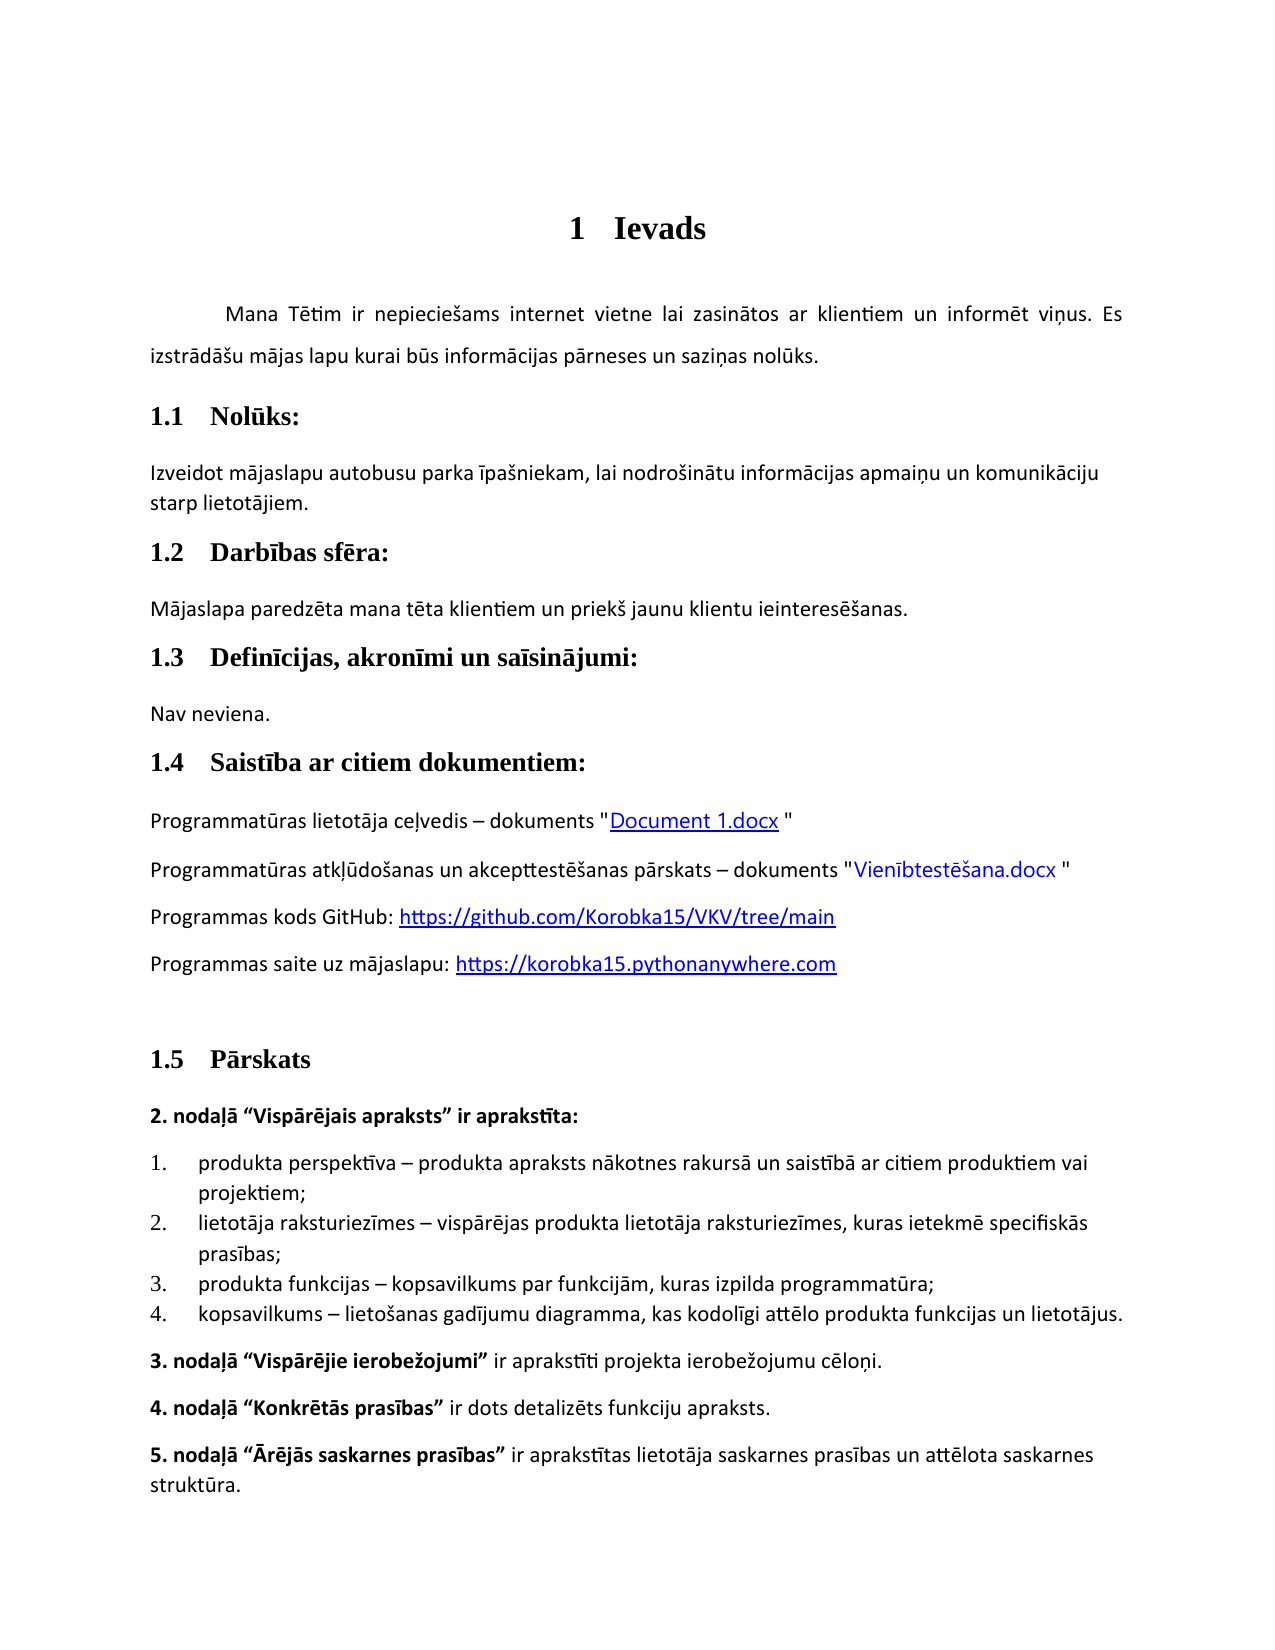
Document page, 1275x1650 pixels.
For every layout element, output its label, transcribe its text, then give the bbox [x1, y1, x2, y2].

text Mana Tētim ir nepieciešams internet vietne lai zasinātos ar klientiem un informēt viņus. Es izstrādāšu mājas lapu kurai būs informācijas pārneses un saziņas nolūks. [150, 299, 1125, 369]
list lietotāja raksturiezīmes – vispārējas produkta lietotāja raksturiezīmes, kuras ietekmē specifiskās prasības; [150, 1209, 1125, 1267]
list kopsavilkums – lietošanas gadījumu diagramma, kas kodolīgi attēlo produkta funkcijas un lietotājus. [150, 1299, 1125, 1328]
subtitle Saistība ar citiem dokumentiem: [150, 746, 1125, 778]
list produkta perspektīva – produkta apraksts nākotnes rakursā un saistībā ar citiem produktiem vai projektiem; [150, 1148, 1125, 1207]
subtitle Pārskats [150, 1043, 1125, 1074]
text Programmatūras lietotāja ceļvedis – dokuments "Document 1.docx " [150, 805, 1125, 835]
list produkta funkcijas – kopsavilkums par funkcijām, kuras izpilda programmatūra; [150, 1269, 1125, 1297]
text 3. nodaļā “Vispārējie ierobežojumi” ir aprakstīti projekta ierobežojumu cēloņi. [150, 1346, 1125, 1374]
text Programmatūras atkļūdošanas un akcepttestēšanas pārskats – dokuments "Vienībtestēšana.docx " [150, 854, 1125, 883]
text Programmas kods GitHub: https://github.com/Korobka15/VKV/tree/main [150, 902, 1125, 931]
text Mājaslapa paredzēta mana tēta klientiem un priekš jaunu klientu ieinteresēšanas. [150, 594, 1125, 622]
subtitle Nolūks: [150, 400, 1125, 431]
subtitle Darbības sfēra: [150, 536, 1125, 567]
text 5. nodaļā “Ārējās saskarnes prasības” ir aprakstītas lietotāja saskarnes prasības un attēlota saskarnes struktūra. [150, 1440, 1125, 1498]
text 2. nodaļā “Vispārējais apraksts” ir aprakstīta: [150, 1102, 1125, 1130]
text 4. nodaļā “Konkrētās prasības” ir dots detalizēts funkciju apraksts. [150, 1393, 1125, 1421]
subtitle Ievads [150, 208, 1125, 246]
subtitle Definīcijas, akronīmi un saīsinājumi: [150, 641, 1125, 672]
text Izveidot mājaslapu autobusu parka īpašniekam, lai nodrošinātu informācijas apmaiņu un komunikāciju starp lietotājiem. [150, 458, 1125, 517]
text Programmas saite uz mājaslapu: https://korobka15.pythonanywhere.com [150, 949, 1125, 977]
text Nav neviena. [150, 699, 1125, 728]
